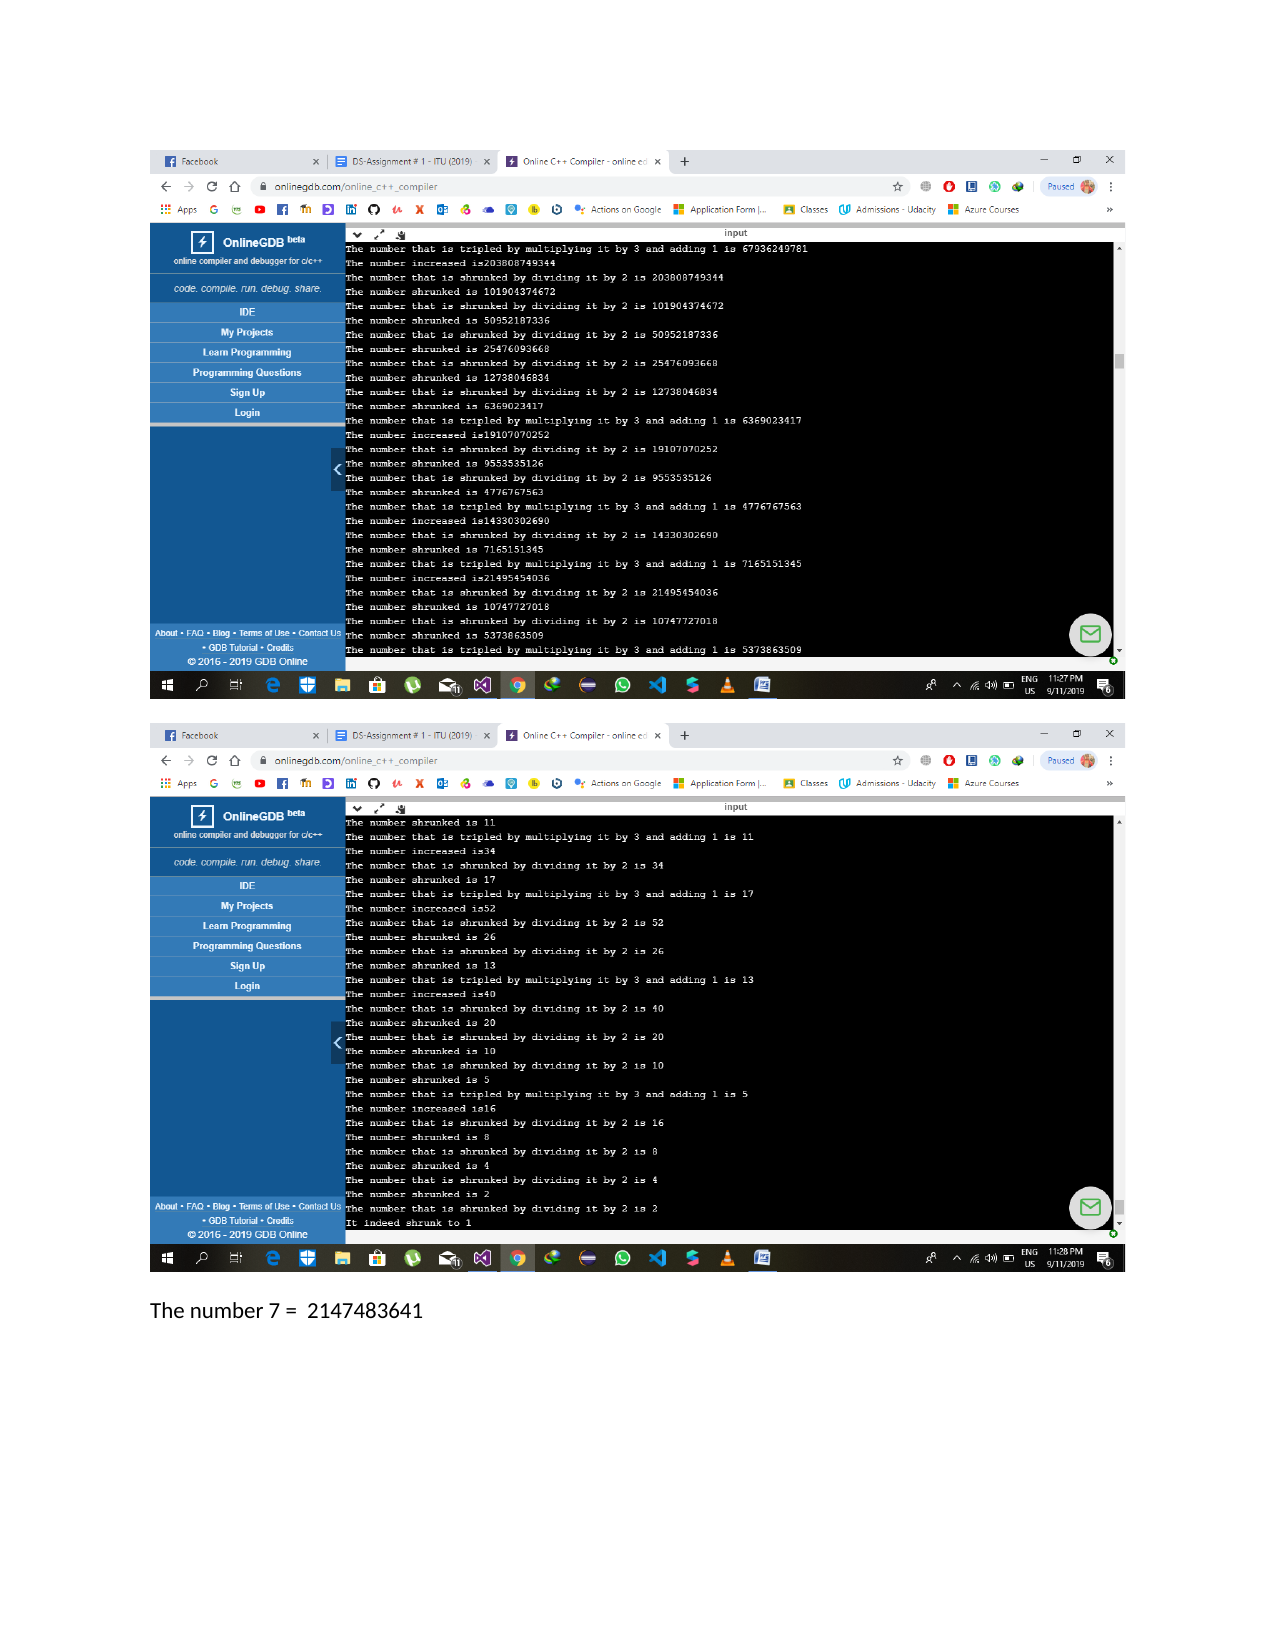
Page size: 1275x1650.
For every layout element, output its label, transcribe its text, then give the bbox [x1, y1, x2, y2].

picture [150, 723, 1125, 1272]
text The number 7 = 2147483641 [150, 1296, 1125, 1324]
picture [150, 150, 1125, 699]
